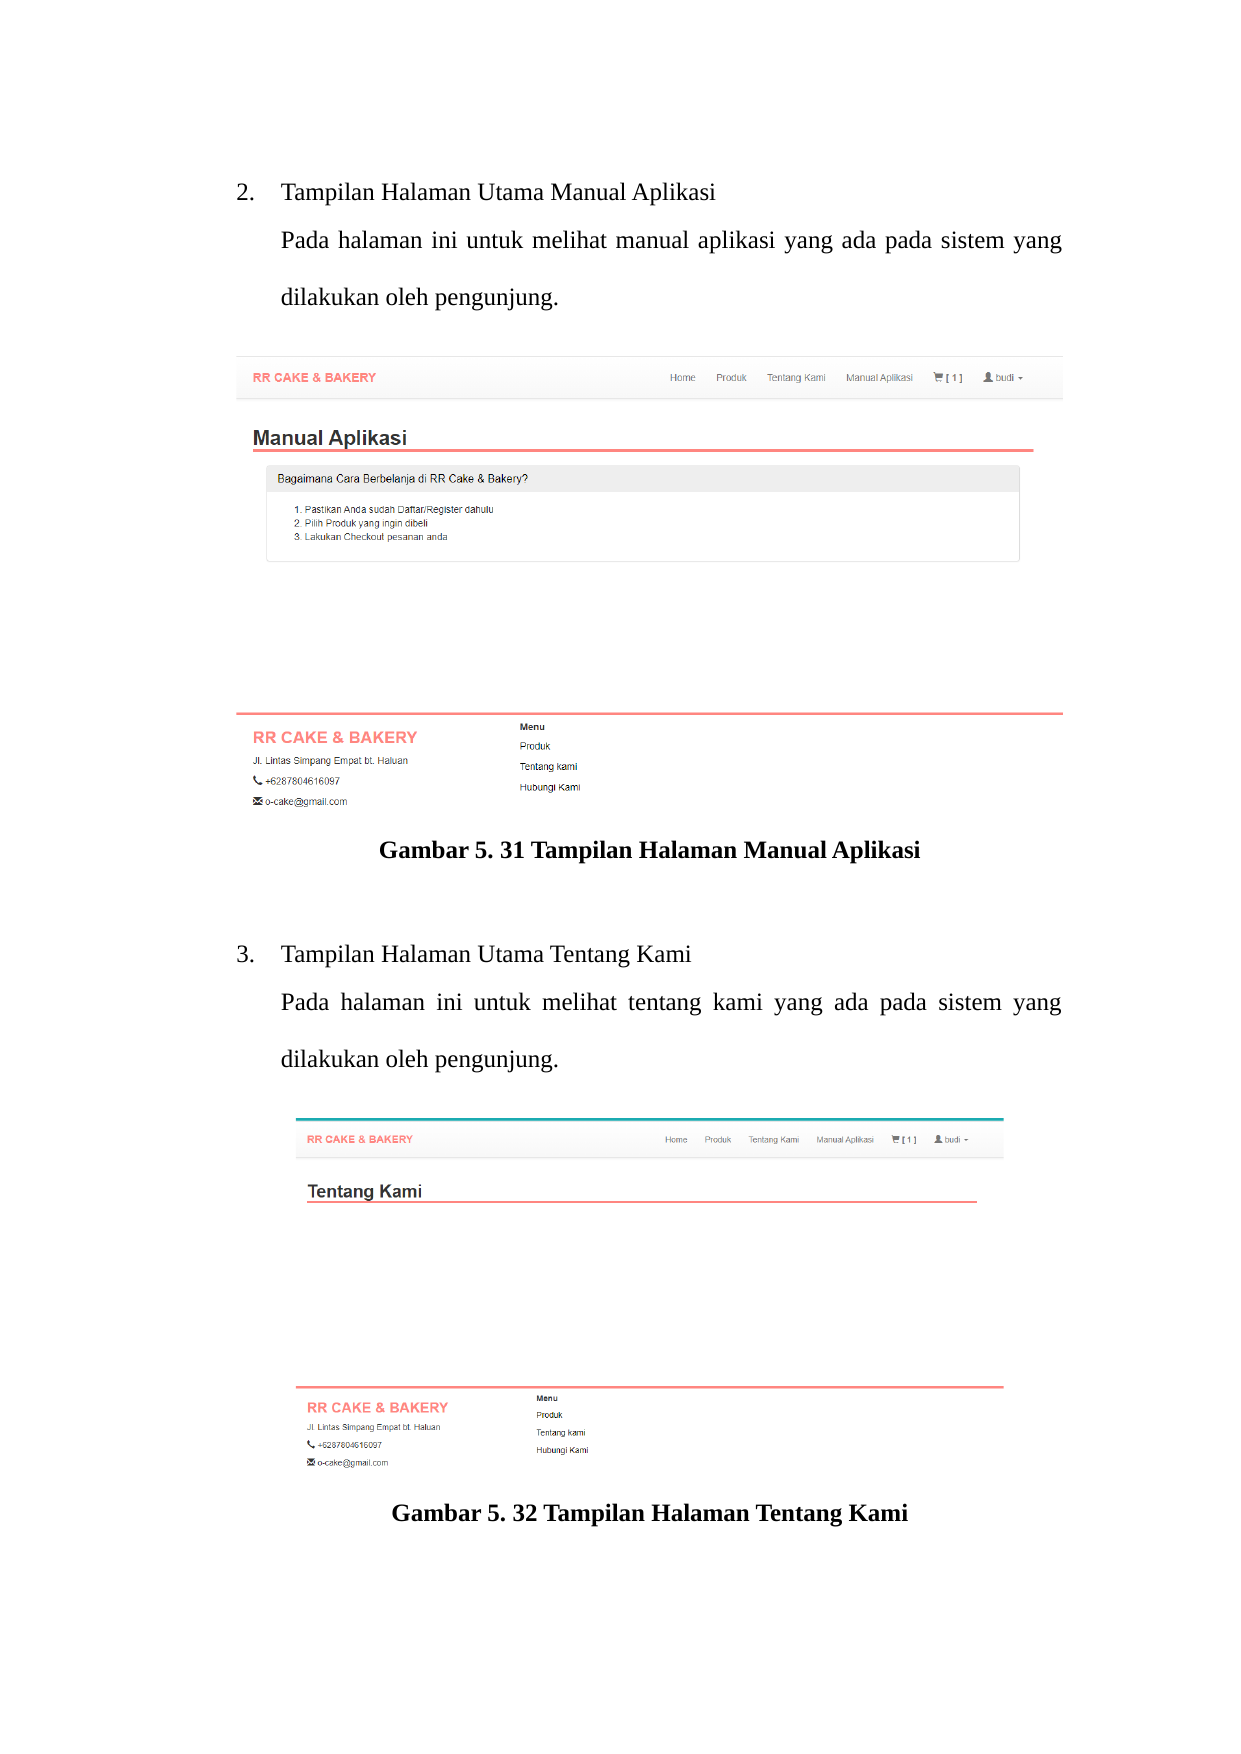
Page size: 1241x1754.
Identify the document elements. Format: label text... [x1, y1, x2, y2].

text Pada halaman ini untuk melihat tentang kami yang ada pada sistem yang dilakukan oleh pengunjung. [281, 987, 1063, 1073]
list Tampilan Halaman Utama Tentang Kami [236, 939, 1063, 968]
text Pada halaman ini untuk melihat manual aplikasi yang ada pada sistem yang dilakukan oleh pengunjung. [281, 225, 1063, 311]
text Gambar 5. 31 Tampilan Halaman Manual Aplikasi [236, 835, 1063, 864]
picture [236, 356, 1063, 817]
text Gambar 5. Tampilan Halaman Tentang Kami [236, 1498, 1063, 1527]
list Tampilan Halaman Utama Manual Aplikasi [236, 177, 1063, 206]
picture [295, 1118, 1004, 1480]
